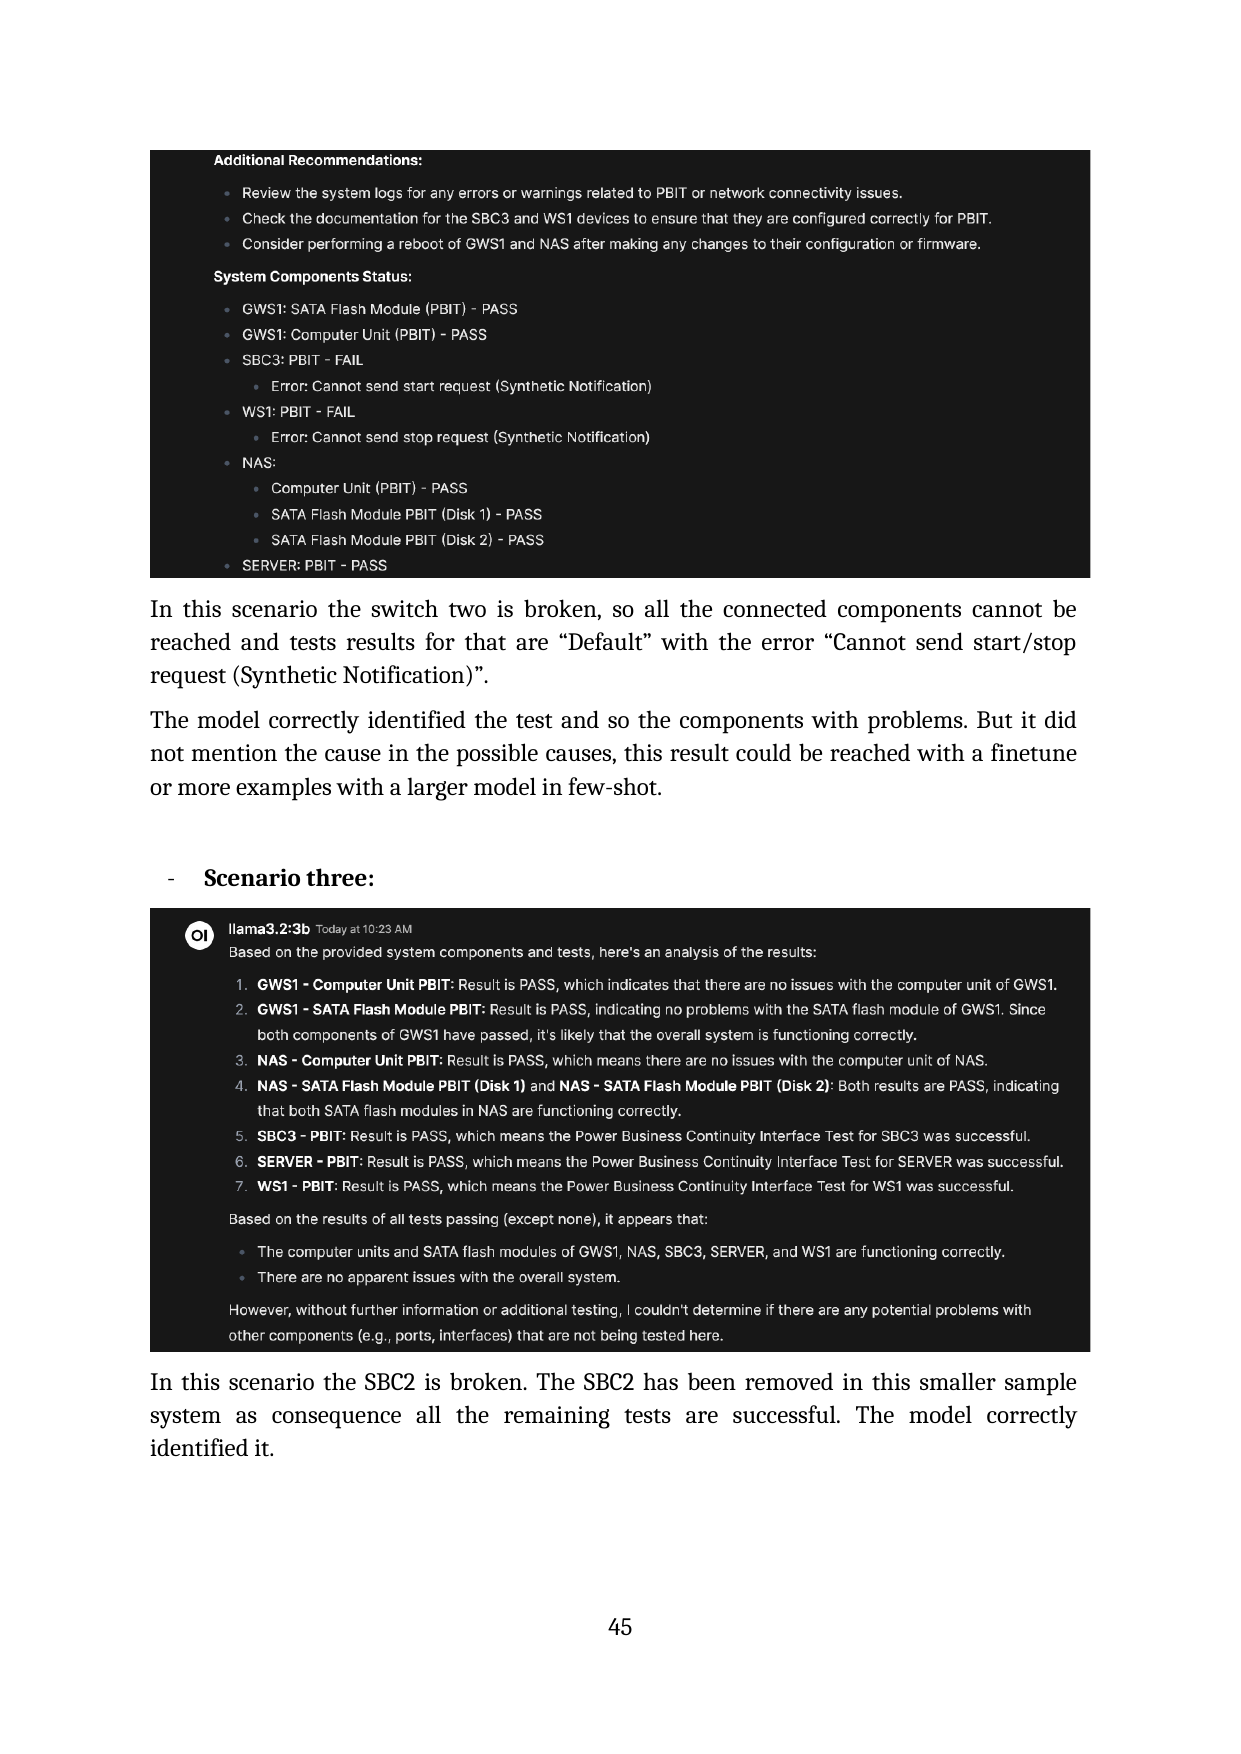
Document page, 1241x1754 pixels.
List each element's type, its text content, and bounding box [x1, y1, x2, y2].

picture [150, 908, 1091, 1352]
text The model correctly identified the test and so the components with problems. But it did not mention the cause in the possible causes, this result could be reached with a finetune or more examples with a larger model in few-shot. [150, 706, 1078, 801]
text In this scenario the SBC2 is broken. The SBC2 has been removed in this smaller sample system as consequence all the remaining tests are successful. The model correctly identified it. [150, 1368, 1078, 1463]
list Scenario three: [167, 863, 1078, 892]
text In this scenario the switch two is broken, so all the connected components cannot be reached and tests results for that are “Default” with the error “Cannot send start/stop request (Synthetic Notification)”. [150, 595, 1078, 689]
picture [150, 150, 1091, 578]
